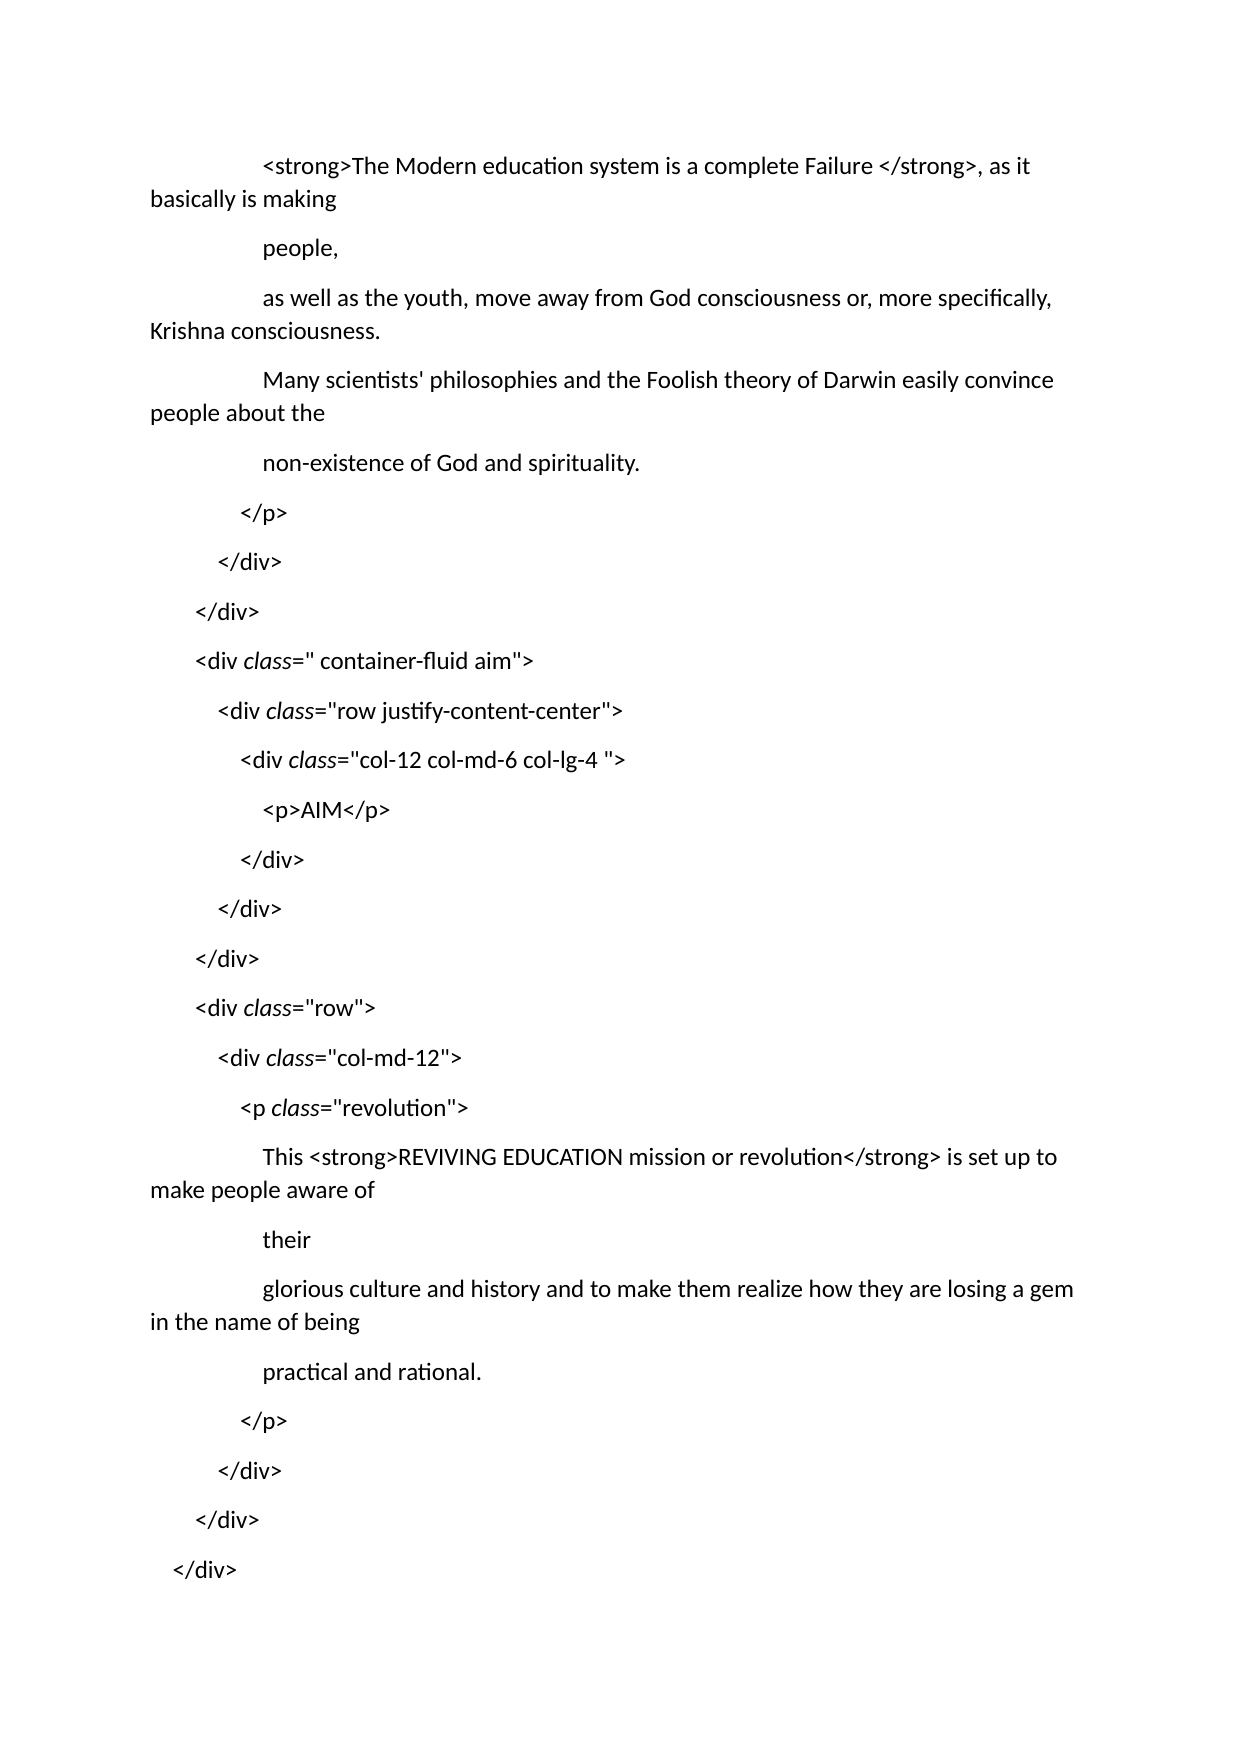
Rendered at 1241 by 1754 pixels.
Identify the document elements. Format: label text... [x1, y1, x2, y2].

text <p class="revolution"> [150, 1092, 1090, 1122]
text glorious culture and history and to make them realize how they are losing a gem in the name of being [150, 1273, 1090, 1337]
text <strong>The Modern education system is a complete Failure </strong>, as it basically is making [150, 150, 1090, 213]
text </div> [150, 1554, 1090, 1585]
text practical and rational. [150, 1356, 1090, 1386]
text </p> [150, 1405, 1090, 1436]
text </div> [150, 893, 1090, 924]
text their [150, 1224, 1090, 1254]
text <div class="col-md-12"> [150, 1042, 1090, 1073]
text non-existence of God and spirituality. [150, 447, 1090, 478]
text Many scientists' philosophies and the Foolish theory of Darwin easily convince people about the [150, 364, 1090, 428]
text <div class="row"> [150, 992, 1090, 1023]
text <div class="row justify-content-center"> [150, 695, 1090, 726]
text This <strong>REVIVING EDUCATION mission or revolution</strong> is set up to make people aware of [150, 1141, 1090, 1205]
text </div> [150, 844, 1090, 874]
text </div> [150, 596, 1090, 626]
text </div> [150, 546, 1090, 577]
text as well as the youth, move away from God consciousness or, more specifically, Krishna consciousness. [150, 282, 1090, 346]
text </div> [150, 1504, 1090, 1535]
text people, [150, 232, 1090, 263]
text <div class=" container-fluid aim"> [150, 645, 1090, 676]
text </div> [150, 1455, 1090, 1486]
text <p>AIM</p> [150, 794, 1090, 825]
text <div class="col-12 col-md-6 col-lg-4 "> [150, 744, 1090, 775]
text </div> [150, 943, 1090, 973]
text </p> [150, 497, 1090, 527]
